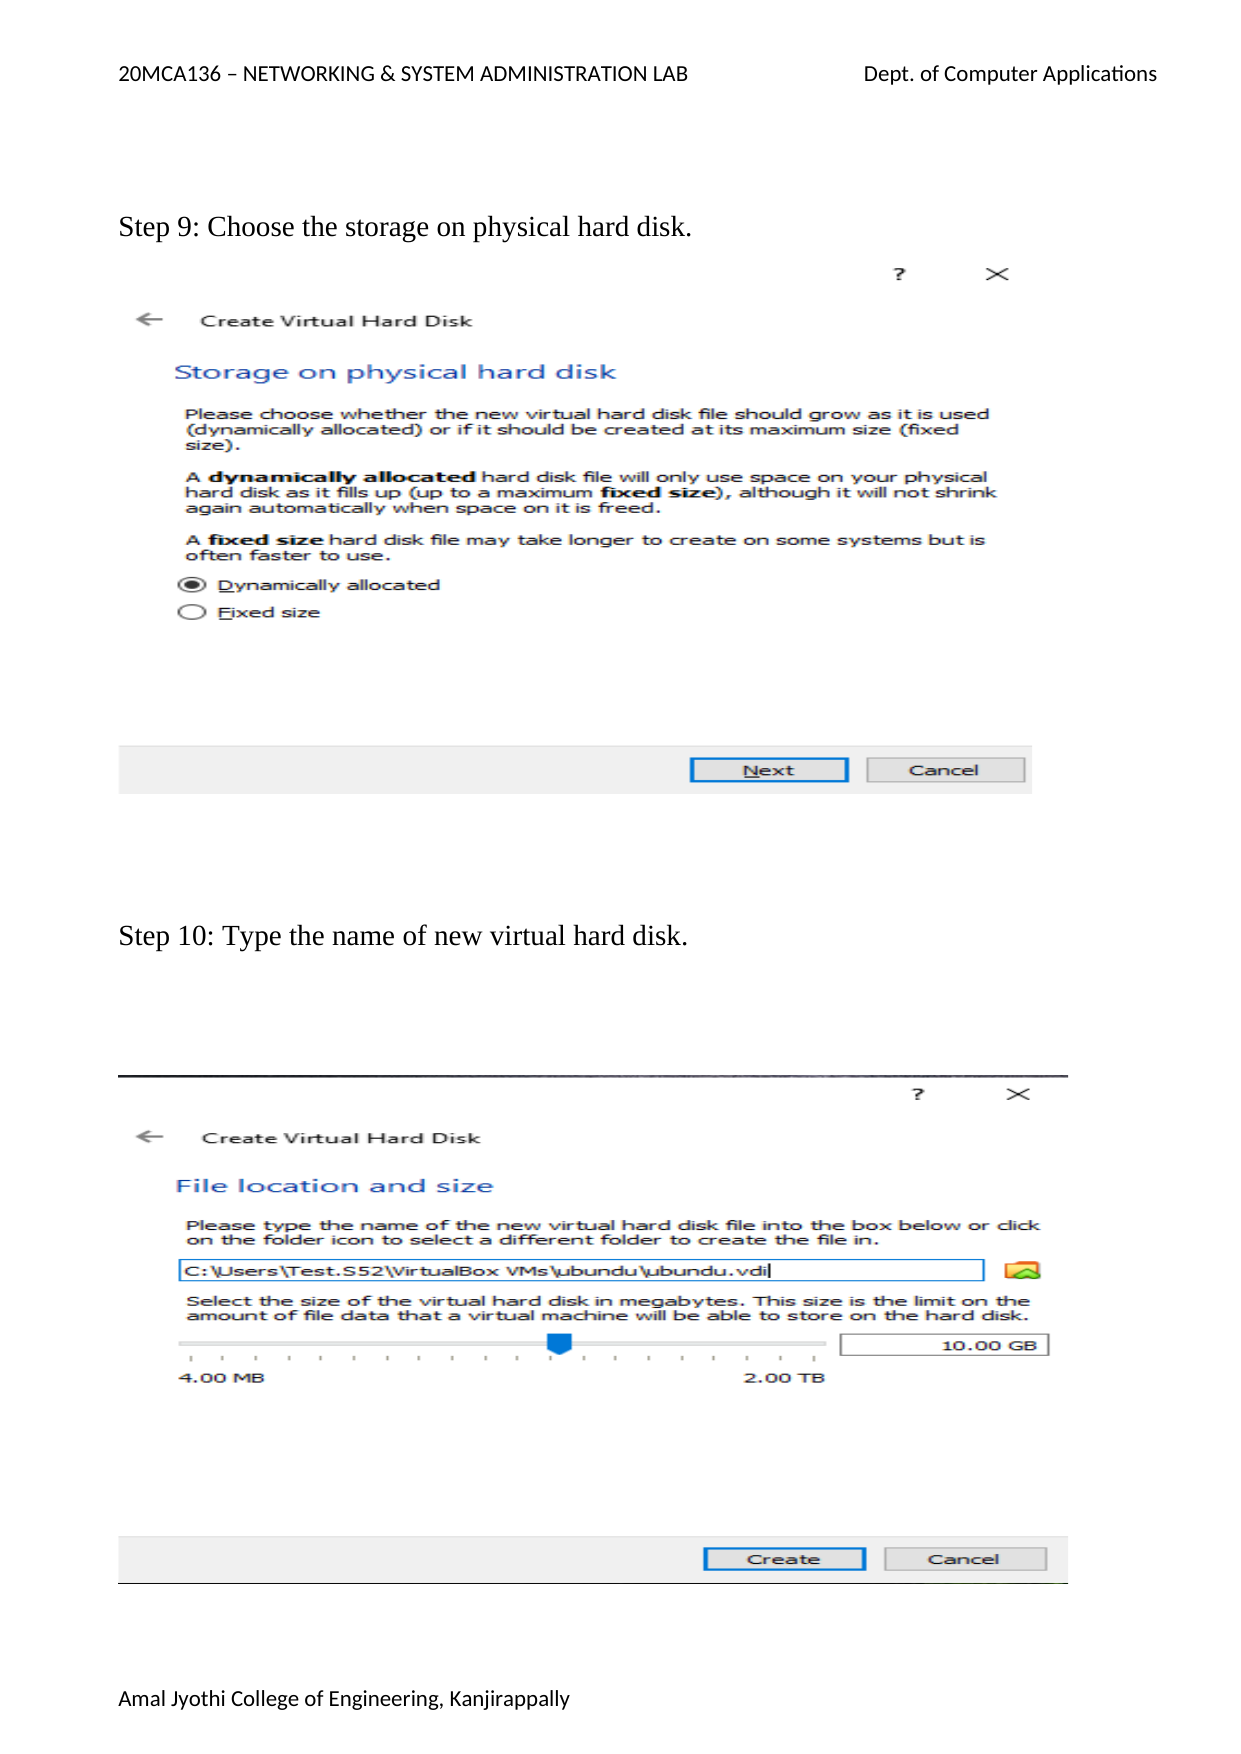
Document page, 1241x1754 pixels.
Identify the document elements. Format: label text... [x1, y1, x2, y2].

text Step 9: Choose the storage on physical hard disk. [118, 209, 1167, 243]
picture [118, 261, 1033, 794]
picture [118, 1075, 1069, 1584]
text Step 10: Type the name of new virtual hard disk. [118, 918, 1167, 951]
